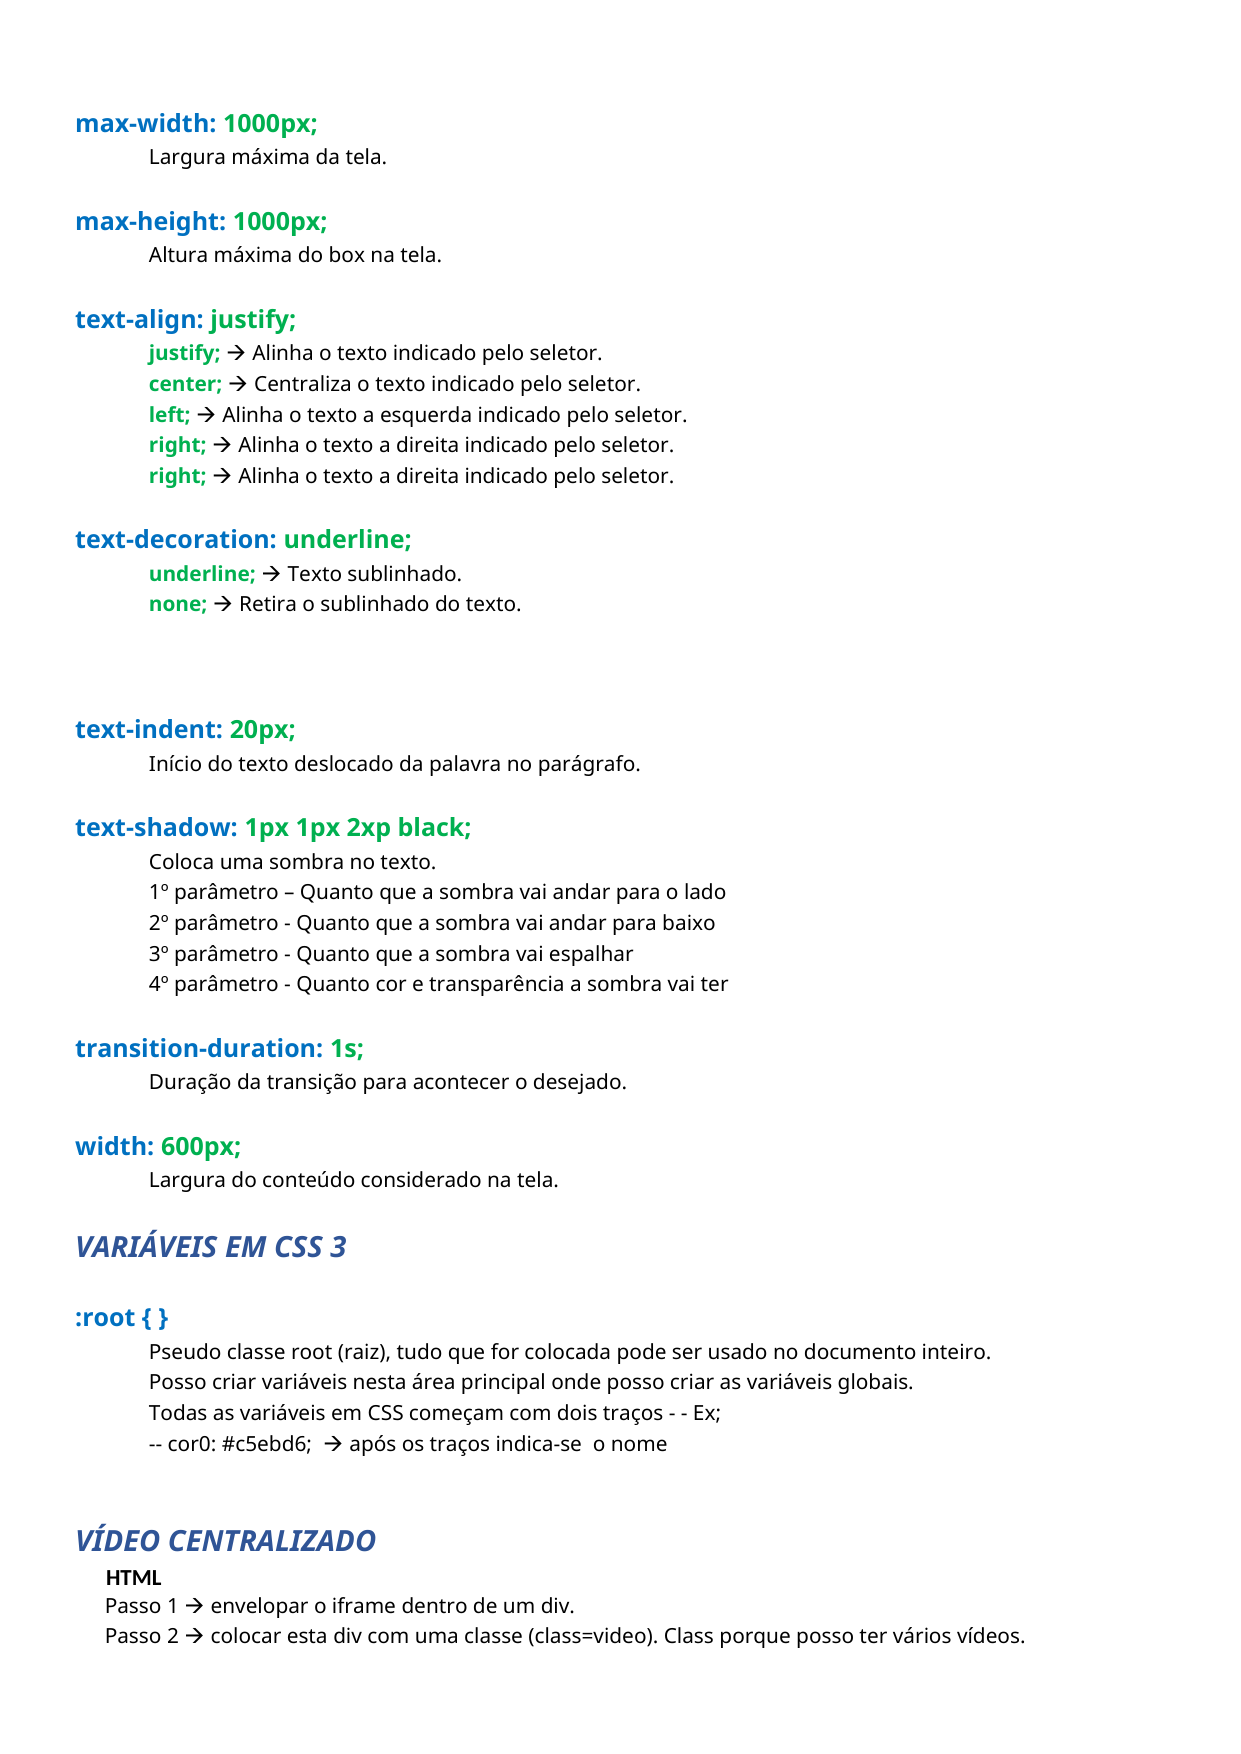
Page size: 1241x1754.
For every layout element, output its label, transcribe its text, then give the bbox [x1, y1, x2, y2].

text -- cor0: #c5ebd6; após os traços indica-se o nome [75, 1429, 1165, 1457]
subtitle VARIÁVEIS EM CSS 3 [75, 1227, 1165, 1266]
text Duração da transição para acontecer o desejado. [75, 1067, 1165, 1096]
text 3º parâmetro - Quanto que a sombra vai espalhar [75, 939, 1165, 967]
subtitle max-height: 1000px; [75, 204, 1165, 238]
text Início do texto deslocado da palavra no parágrafo. [75, 749, 1165, 777]
subtitle transition-duration: 1s; [75, 1031, 1165, 1065]
subtitle width: 600px; [75, 1129, 1165, 1163]
subtitle text-align: justify; [75, 302, 1165, 336]
text HTML [75, 1563, 1165, 1591]
subtitle text-indent: 20px; [75, 712, 1165, 746]
subtitle :root { } [75, 1300, 1165, 1334]
text Passo 2 colocar esta div com uma classe (class=video). Class porque posso ter vários vídeos. [75, 1622, 1165, 1650]
text Largura do conteúdo considerado na tela. [75, 1165, 1165, 1194]
text center; Centraliza o texto indicado pelo seletor. [75, 369, 1165, 397]
subtitle text-shadow: 1px 1px 2xp black; [75, 810, 1165, 844]
text 1º parâmetro – Quanto que a sombra vai andar para o lado [75, 877, 1165, 906]
text right; Alinha o texto a direita indicado pelo seletor. [75, 461, 1165, 489]
text Altura máxima do box na tela. [75, 240, 1165, 269]
text 2º parâmetro - Quanto que a sombra vai andar para baixo [75, 908, 1165, 937]
text left; Alinha o texto a esquerda indicado pelo seletor. [75, 400, 1165, 428]
text Pseudo classe root (raiz), tudo que for colocada pode ser usado no documento inteiro. [75, 1337, 1165, 1365]
text Posso criar variáveis nesta área principal onde posso criar as variáveis globais. [75, 1367, 1165, 1396]
text Coloca uma sombra no texto. [75, 847, 1165, 875]
text 4º parâmetro - Quanto cor e transparência a sombra vai ter [75, 969, 1165, 998]
text justify; Alinha o texto indicado pelo seletor. [75, 338, 1165, 367]
text none; Retira o sublinhado do texto. [75, 589, 1165, 618]
text underline; Texto sublinhado. [75, 559, 1165, 587]
text Todas as variáveis em CSS começam com dois traços - - Ex; [75, 1398, 1165, 1427]
text Passo 1 envelopar o iframe dentro de um div. [75, 1591, 1165, 1619]
text right; Alinha o texto a direita indicado pelo seletor. [75, 430, 1165, 459]
subtitle max-width: 1000px; [75, 106, 1165, 140]
subtitle text-decoration: underline; [75, 522, 1165, 556]
subtitle VÍDEO CENTRALIZADO [75, 1520, 1165, 1560]
text Largura máxima da tela. [75, 142, 1165, 171]
